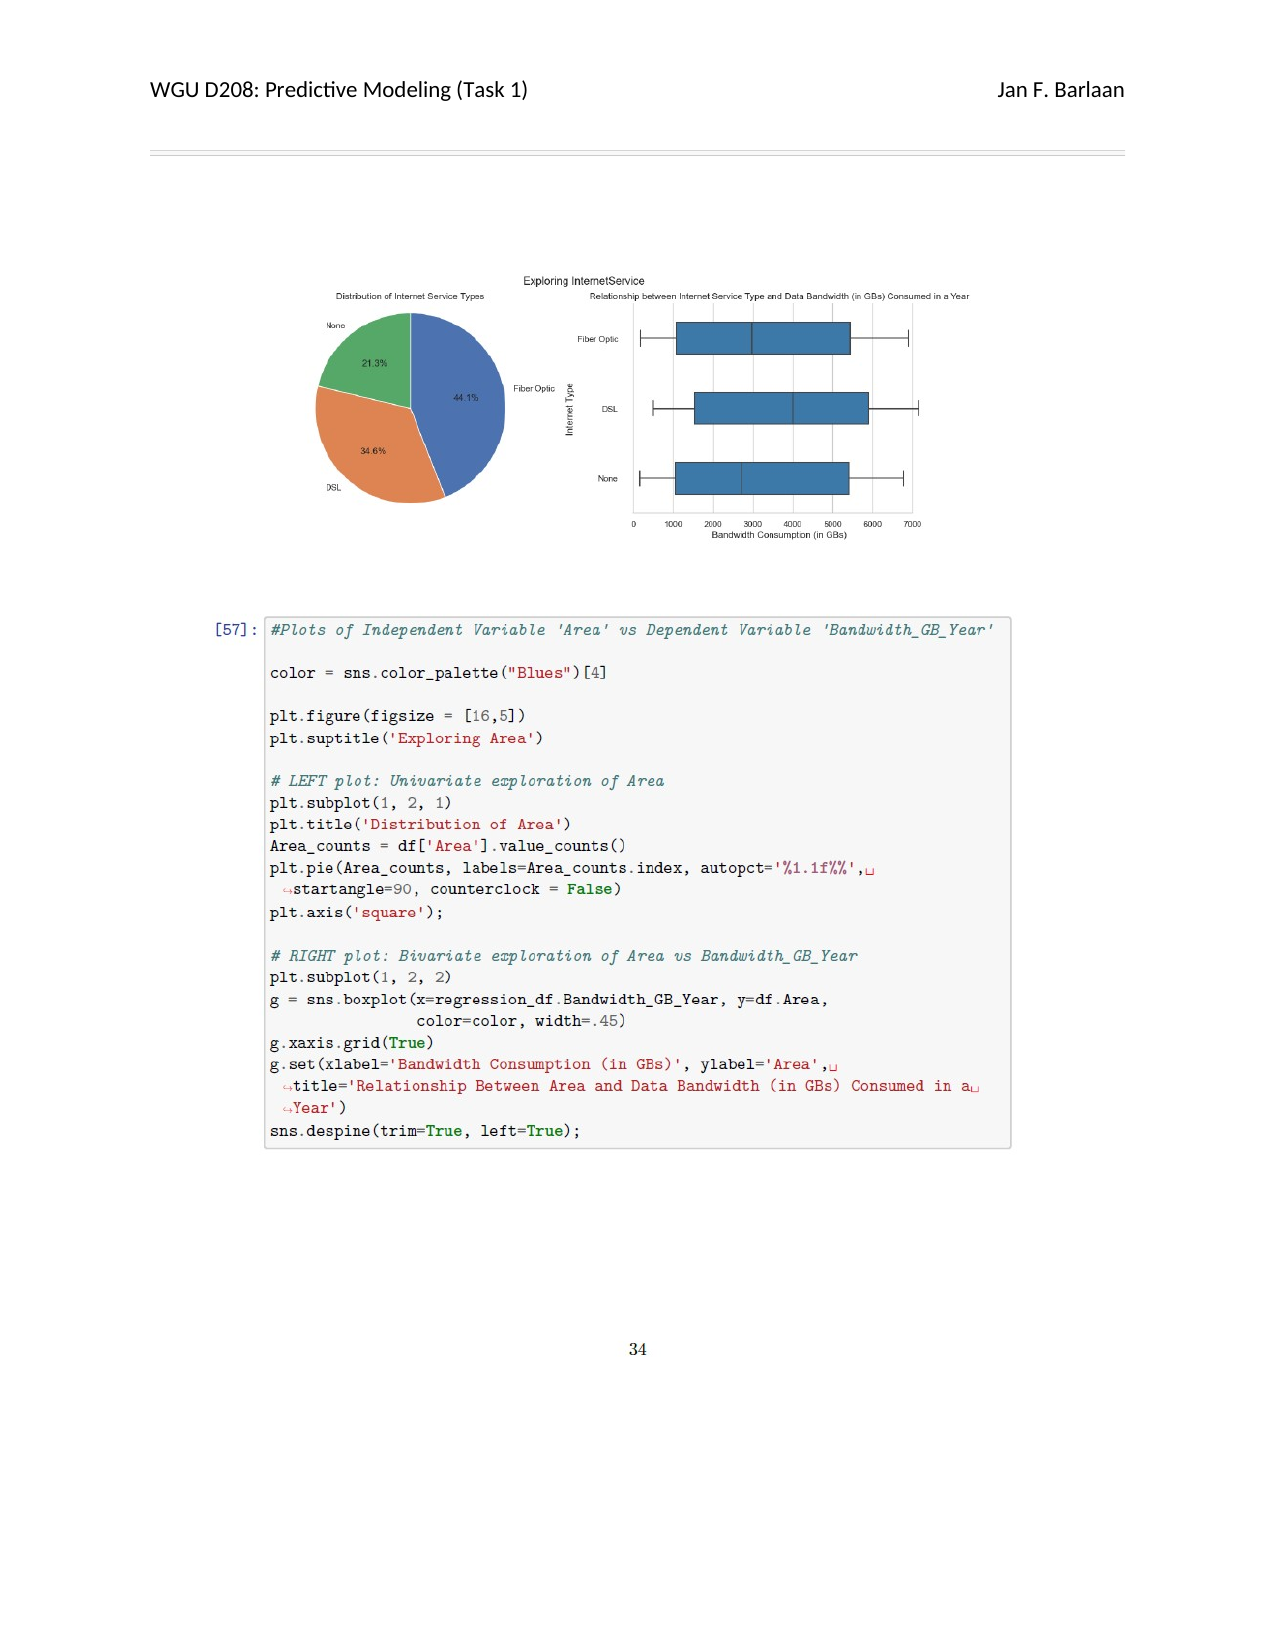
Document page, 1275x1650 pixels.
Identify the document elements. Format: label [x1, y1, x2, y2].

picture [150, 150, 1125, 1415]
